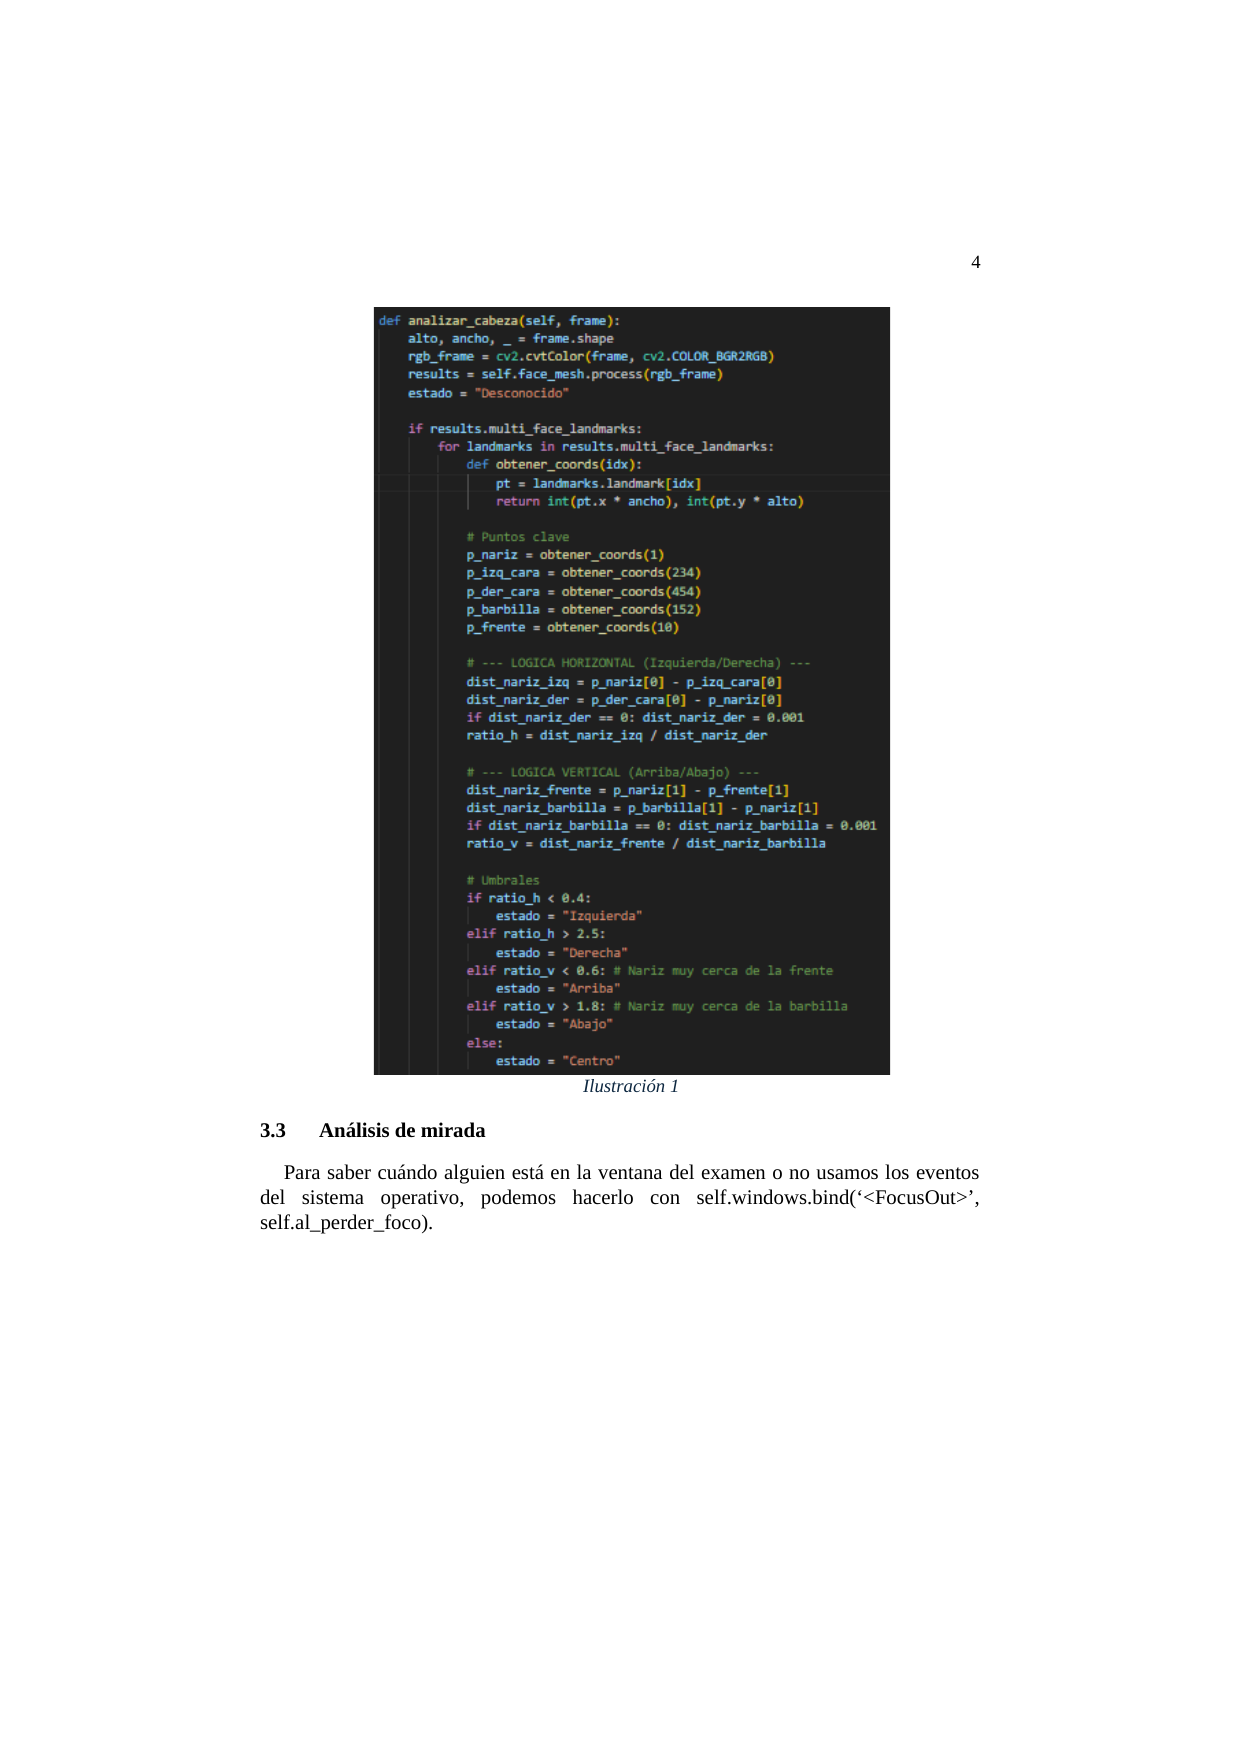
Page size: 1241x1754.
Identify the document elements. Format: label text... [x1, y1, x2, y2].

picture [373, 307, 891, 1075]
subtitle Análisis de mirada [260, 1117, 980, 1142]
text Ilustración 1 [260, 1075, 980, 1096]
text Para saber cuándo alguien está en la ventana del examen o no usamos los eventos del sistema operativo, podemos hacerlo con self.windows.bind(‘<FocusOut>’, self.al_perder_foco). [260, 1159, 980, 1234]
